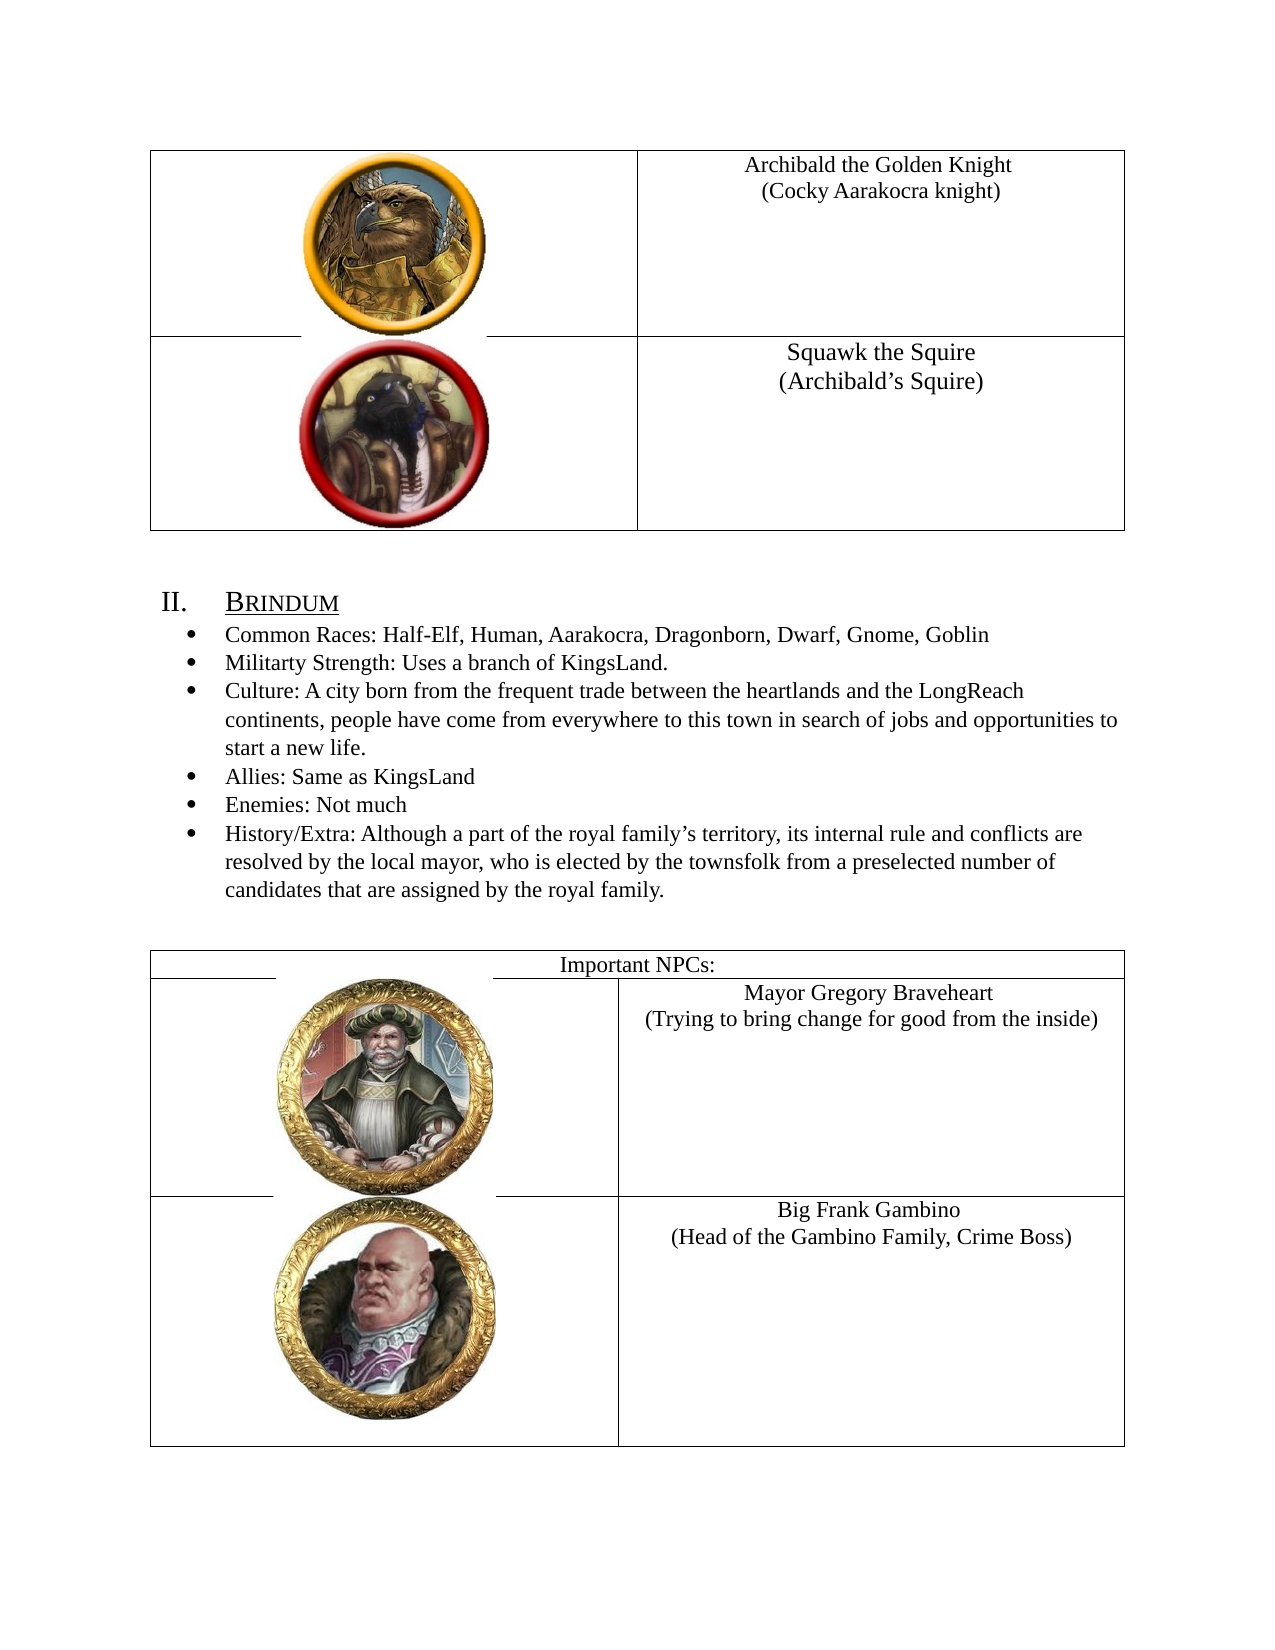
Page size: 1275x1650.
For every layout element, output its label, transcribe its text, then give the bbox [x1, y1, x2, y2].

table_cell [151, 979, 276, 1196]
list Allies: Same as KingsLand [187, 763, 1125, 789]
list Common Races: Half-Elf, Human, Aarakocra, Dragonborn, Dwarf, Gnome, Goblin [187, 621, 1125, 647]
table_cell Big Frank Gambino (Head of the Gambino Family, Crime Boss) [619, 1197, 1124, 1446]
list Enemies: Not much [187, 791, 1125, 818]
table_cell [494, 979, 618, 1196]
table_cell [151, 1197, 618, 1446]
table_cell [151, 151, 301, 336]
list Culture: A city born from the frequent trade between the heartlands and the LongReach continents, people have come from everywhere to this town in search of jobs and opportunities to start a new life. [187, 677, 1125, 761]
table_header Important NPCs: [151, 951, 1124, 977]
picture [273, 978, 496, 1420]
subtitle Brindum [187, 584, 1125, 618]
table_cell Mayor Gregory Braveheart (Trying to bring change for good from the inside) [619, 979, 1124, 1196]
table_cell [151, 337, 297, 530]
picture [297, 151, 491, 530]
table_cell Archibald the Golden Knight (Cocky Aarakocra knight) [638, 151, 1124, 336]
list Militarty Strength: Uses a branch of KingsLand. [187, 649, 1125, 675]
list History/Extra: Although a part of the royal family’s territory, its internal rule and conflicts are resolved by the local mayor, who is elected by the townsfolk from a preselected number of candidates that are assigned by the royal family. [187, 820, 1125, 903]
table_cell [487, 151, 637, 336]
table_cell [491, 337, 637, 530]
table_cell Squawk the Squire (Archibald’s Squire) [638, 337, 1124, 530]
